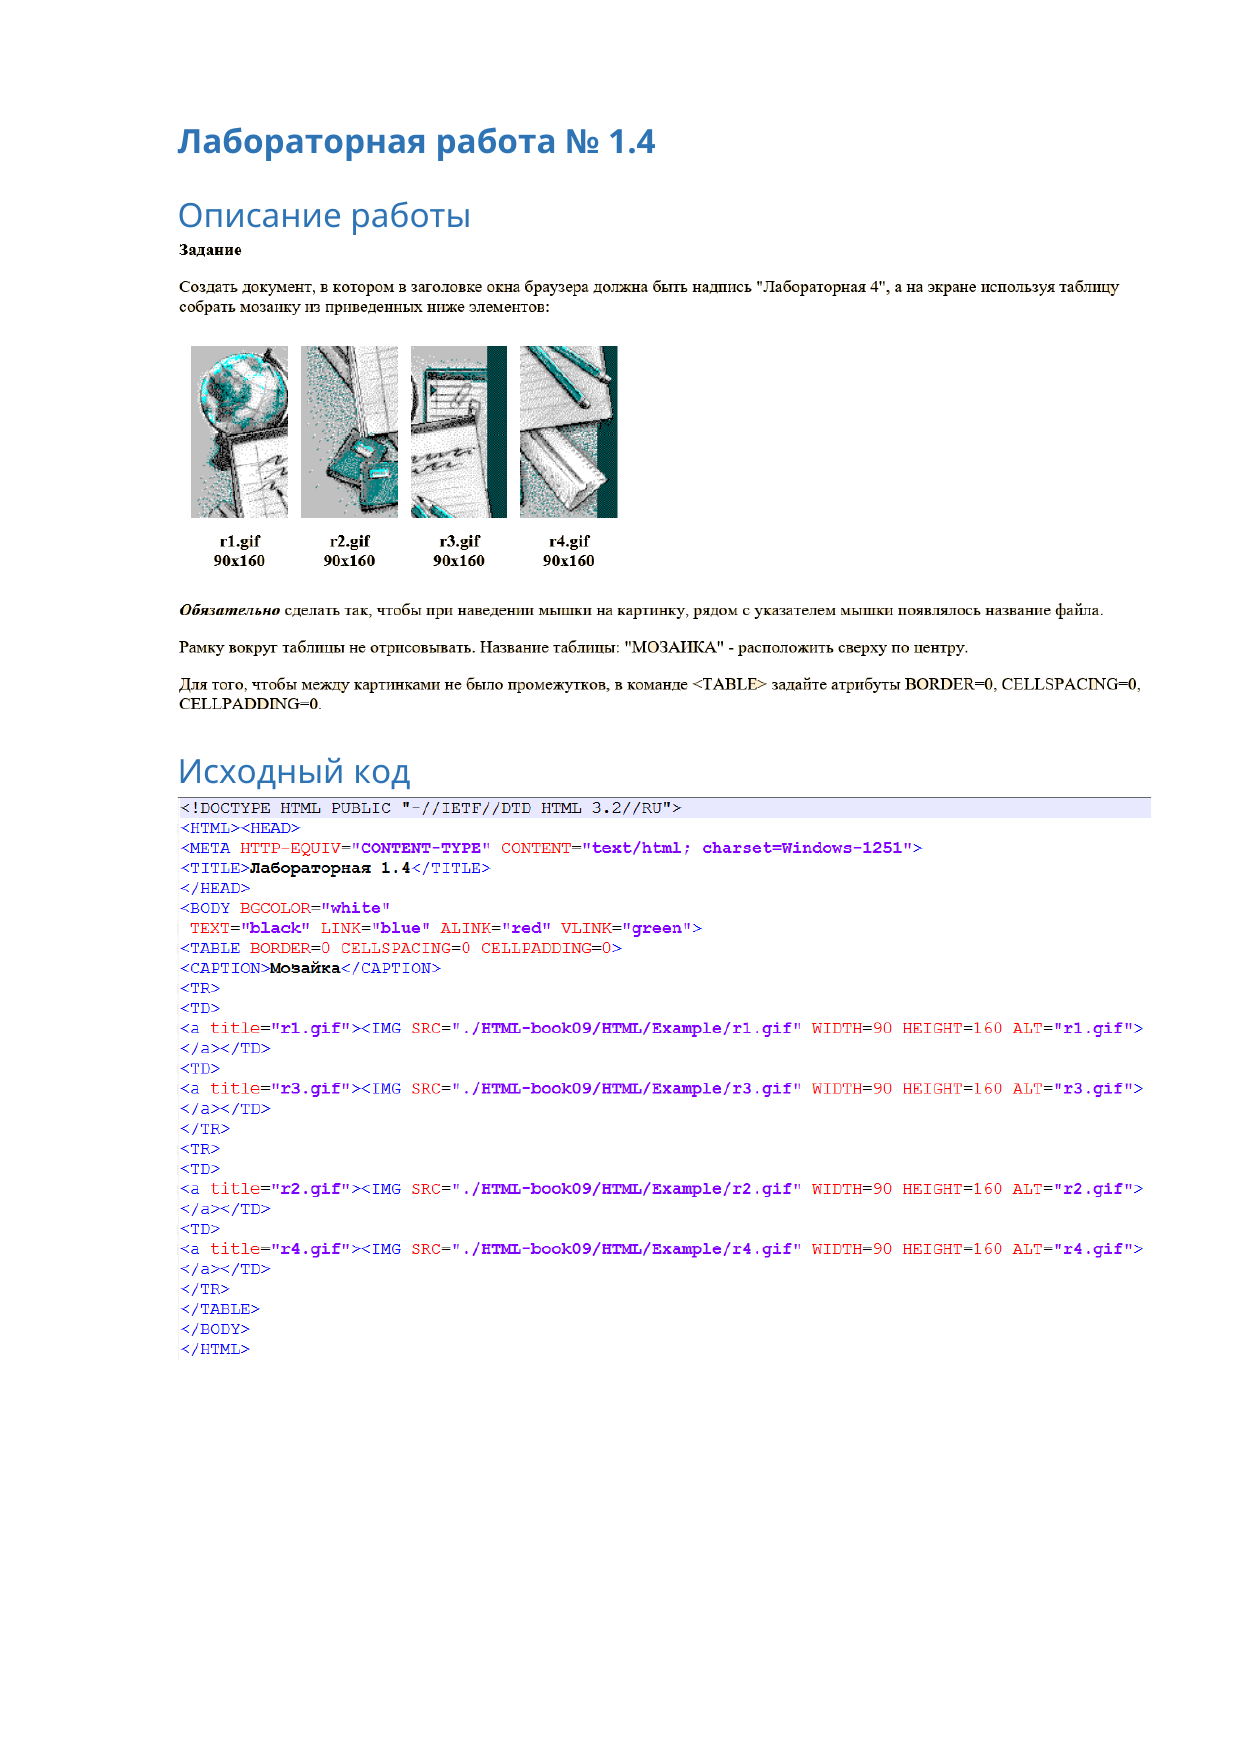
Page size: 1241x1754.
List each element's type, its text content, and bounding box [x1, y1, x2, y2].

picture [177, 797, 1152, 1360]
subtitle Лабораторная работа № 1.4 [177, 118, 1152, 163]
subtitle Описание работы [177, 192, 1152, 237]
picture [177, 241, 1152, 721]
subtitle Исходный код [177, 748, 1152, 794]
